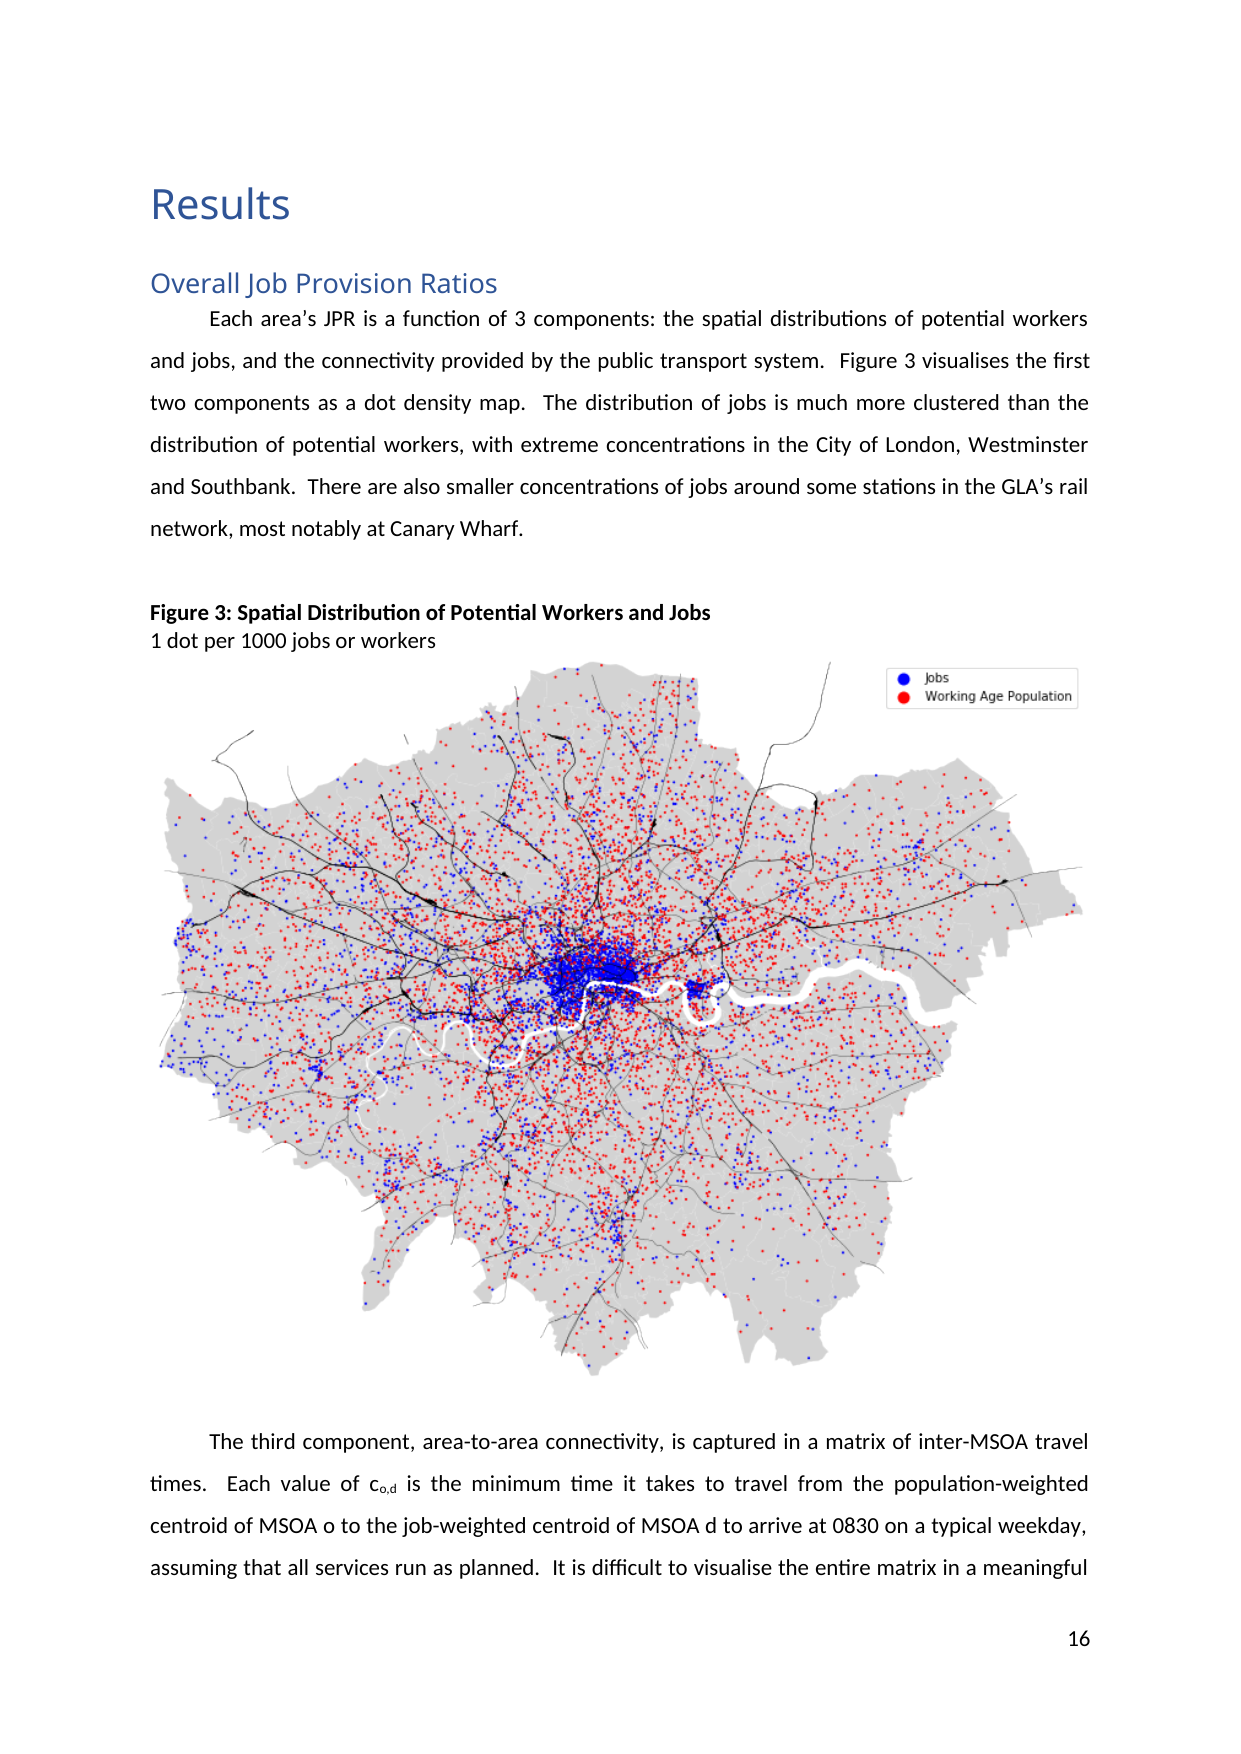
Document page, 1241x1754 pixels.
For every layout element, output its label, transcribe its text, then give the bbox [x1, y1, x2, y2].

text Each area’s JPR is a function of 3 components: the spatial distributions of potential workers and jobs, and the connectivity provided by the public transport system. Figure 3 visualises the first two components as a dot density map. The distribution of jobs is much more clustered than the distribution of potential workers, with extreme concentrations in the City of London, Westminster and Southbank. There are also smaller concentrations of jobs around some stations in the GLA’s rail network, most notably at Canary Wharf. [150, 304, 1090, 542]
picture [150, 653, 1091, 1385]
subtitle Results [150, 175, 1090, 232]
subtitle Overall Job Provision Ratios [150, 264, 1090, 301]
text Figure 3: Spatial Distribution of Potential Workers and Jobs [150, 598, 1090, 626]
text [150, 1427, 1090, 1581]
text 1 dot per 1000 jobs or workers [150, 626, 1090, 653]
